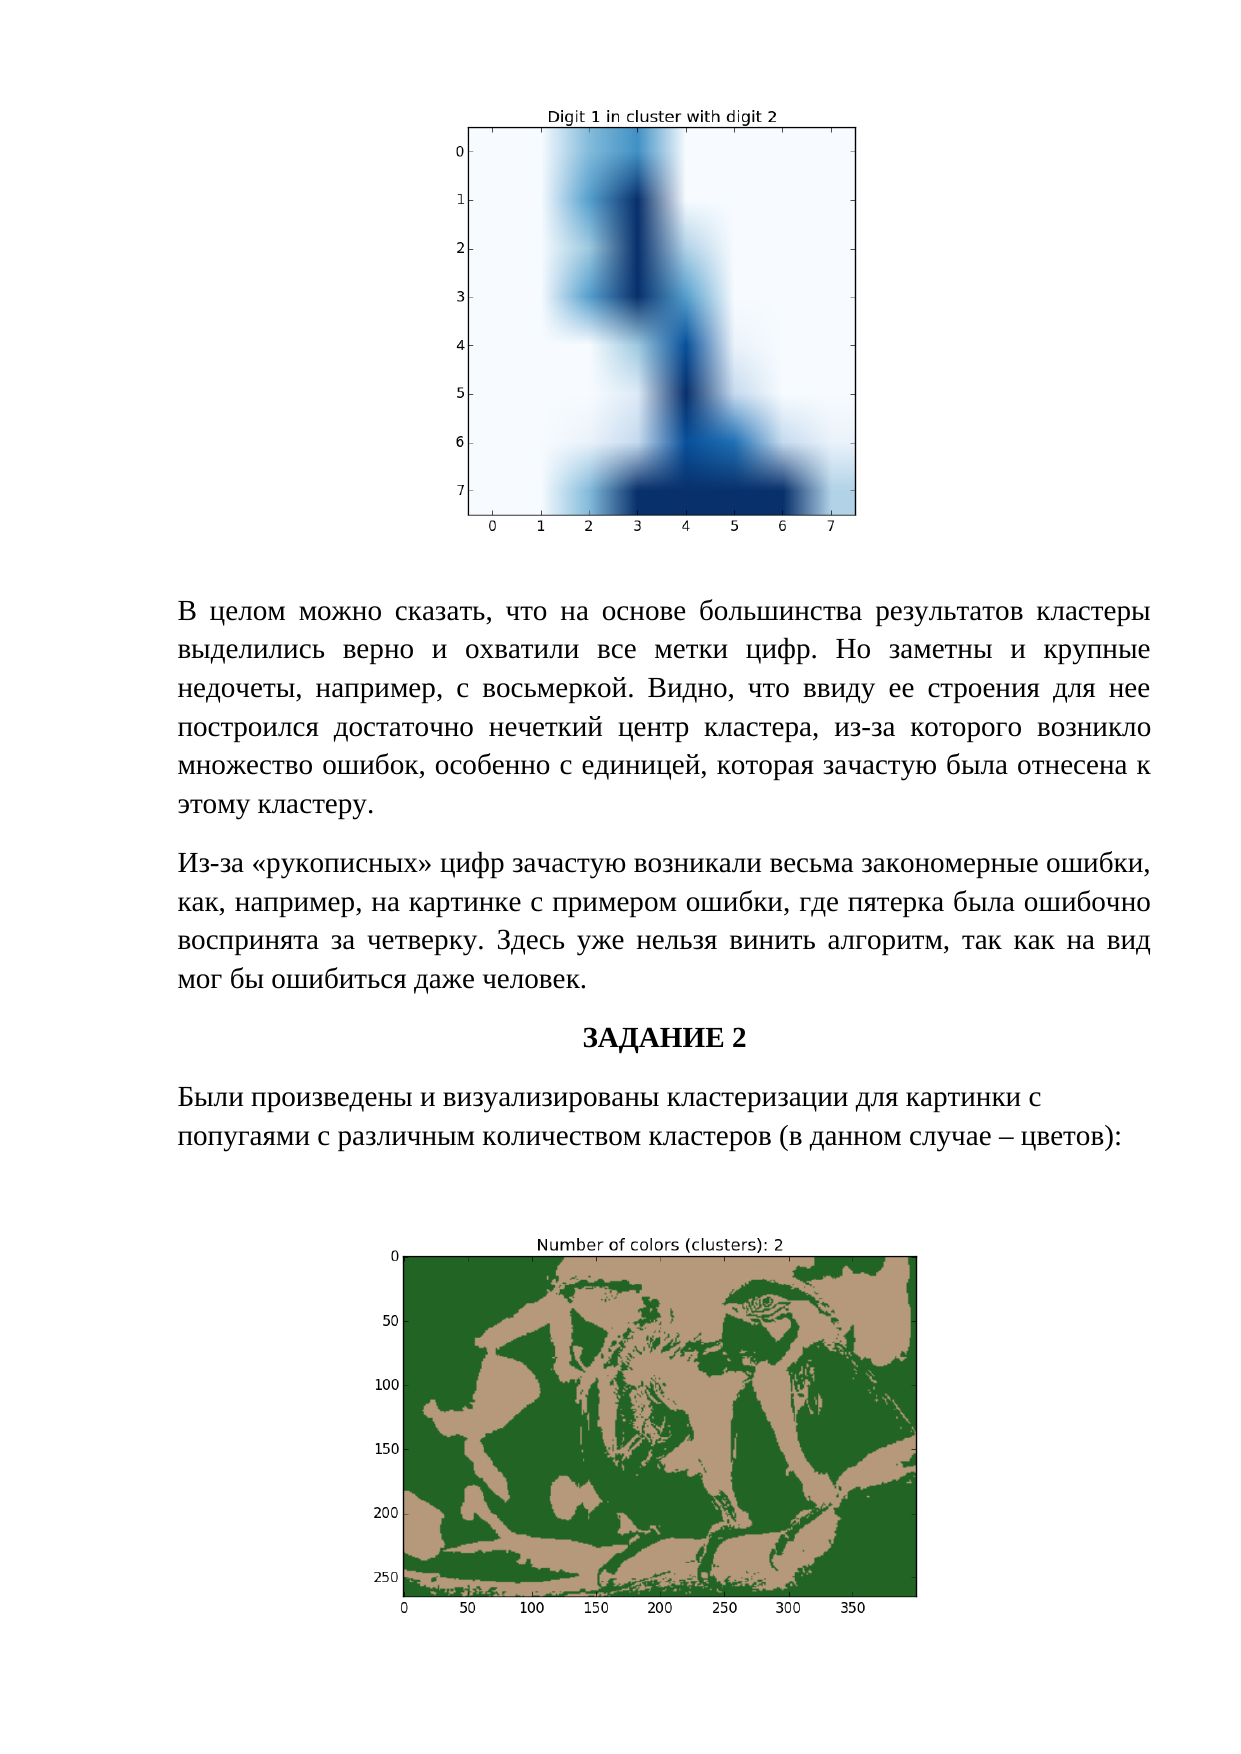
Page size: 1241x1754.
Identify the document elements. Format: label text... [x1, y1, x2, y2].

picture [329, 80, 977, 563]
text В целом можно сказать, что на основе большинства результатов кластеры выделились верно и охватили все метки цифр. Но заметны и крупные недочеты, например, с восьмеркой. Видно, что ввиду ее строения для нее построился достаточно нечеткий центр кластера, из-за которого возникло множество ошибок, особенно с единицей, которая зачастую была отнесена к этому кластеру. [177, 593, 1152, 819]
text ЗАДАНИЕ 2 [177, 1020, 1152, 1054]
picture [320, 1179, 982, 1673]
text Были произведены и визуализированы кластеризации для картинки с попугаями с различным количеством кластеров (в данном случае – цветов): [177, 1079, 1152, 1152]
text Из-за «рукописных» цифр зачастую возникали весьма закономерные ошибки, как, например, на картинке с примером ошибки, где пятерка была ошибочно воспринята за четверку. Здесь уже нельзя винить алгоритм, так как на вид мог бы ошибиться даже человек. [177, 845, 1152, 994]
